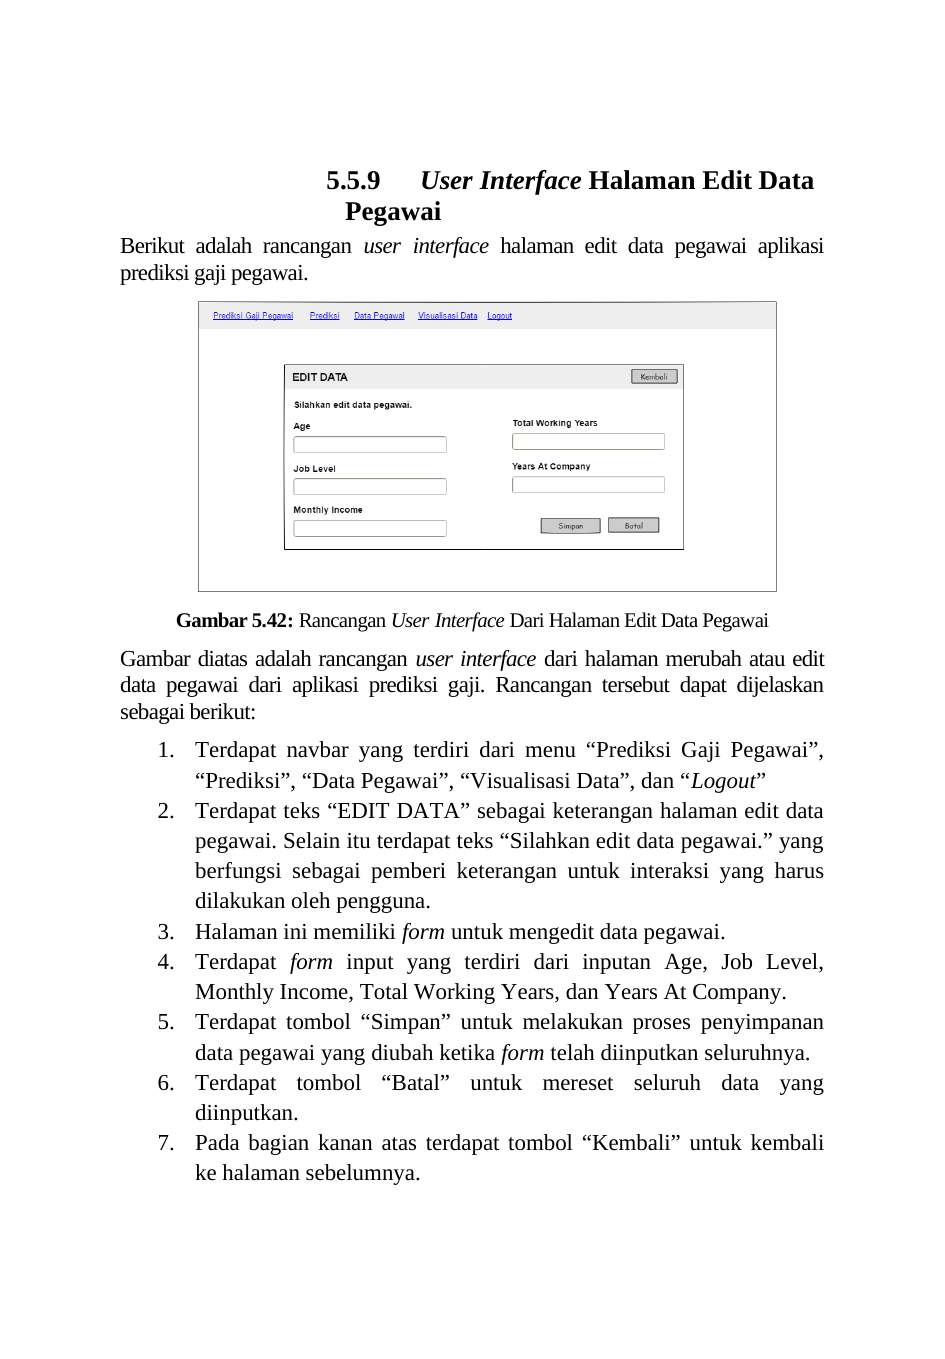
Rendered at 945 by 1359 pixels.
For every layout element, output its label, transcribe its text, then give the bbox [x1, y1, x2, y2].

list Terdapat navbar yang terdiri dari menu “Prediksi Gaji Pegawai”, “Prediksi”, “Data Pegawai”, “Visualisasi Data”, dan “Logout” [157, 737, 825, 793]
list Pada bagian kanan atas terdapat tombol “Kembali” untuk kembali ke halaman sebelumnya. [157, 1129, 825, 1186]
list Halaman ini memiliki form untuk mengedit data pegawai. [157, 918, 825, 944]
text Gambar diatas adalah rancangan user interface dari halaman merubah atau edit data pegawai dari aplikasi prediksi gaji. Rancangan tersebut dapat dijelaskan sebagai berikut: [120, 645, 825, 724]
picture [194, 297, 778, 596]
text Berikut adalah rancangan user interface halaman edit data pegawai aplikasi prediksi gaji pegawai. [120, 232, 825, 285]
list Terdapat form input yang terdiri dari inputan Age, Job Level, Monthly Income, Total Working Years, dan Years At Company. [157, 948, 825, 1004]
text Gambar 5.42: Rancangan User Interface Dari Halaman Edit Data Pegawai [120, 608, 825, 632]
list Terdapat teks “EDIT DATA” sebagai keterangan halaman edit data pegawai. Selain itu terdapat teks “Silahkan edit data pegawai.” yang berfungsi sebagai pemberi keterangan untuk interaksi yang harus dilakukan oleh pengguna. [157, 797, 825, 914]
list Terdapat tombol “Batal” untuk mereset seluruh data yang diinputkan. [157, 1069, 825, 1125]
subtitle User Interface Halaman Edit Data Pegawai [326, 164, 825, 226]
list Terdapat tombol “Simpan” untuk melakukan proses penyimpanan data pegawai yang diubah ketika form telah diinputkan seluruhnya. [157, 1008, 825, 1065]
